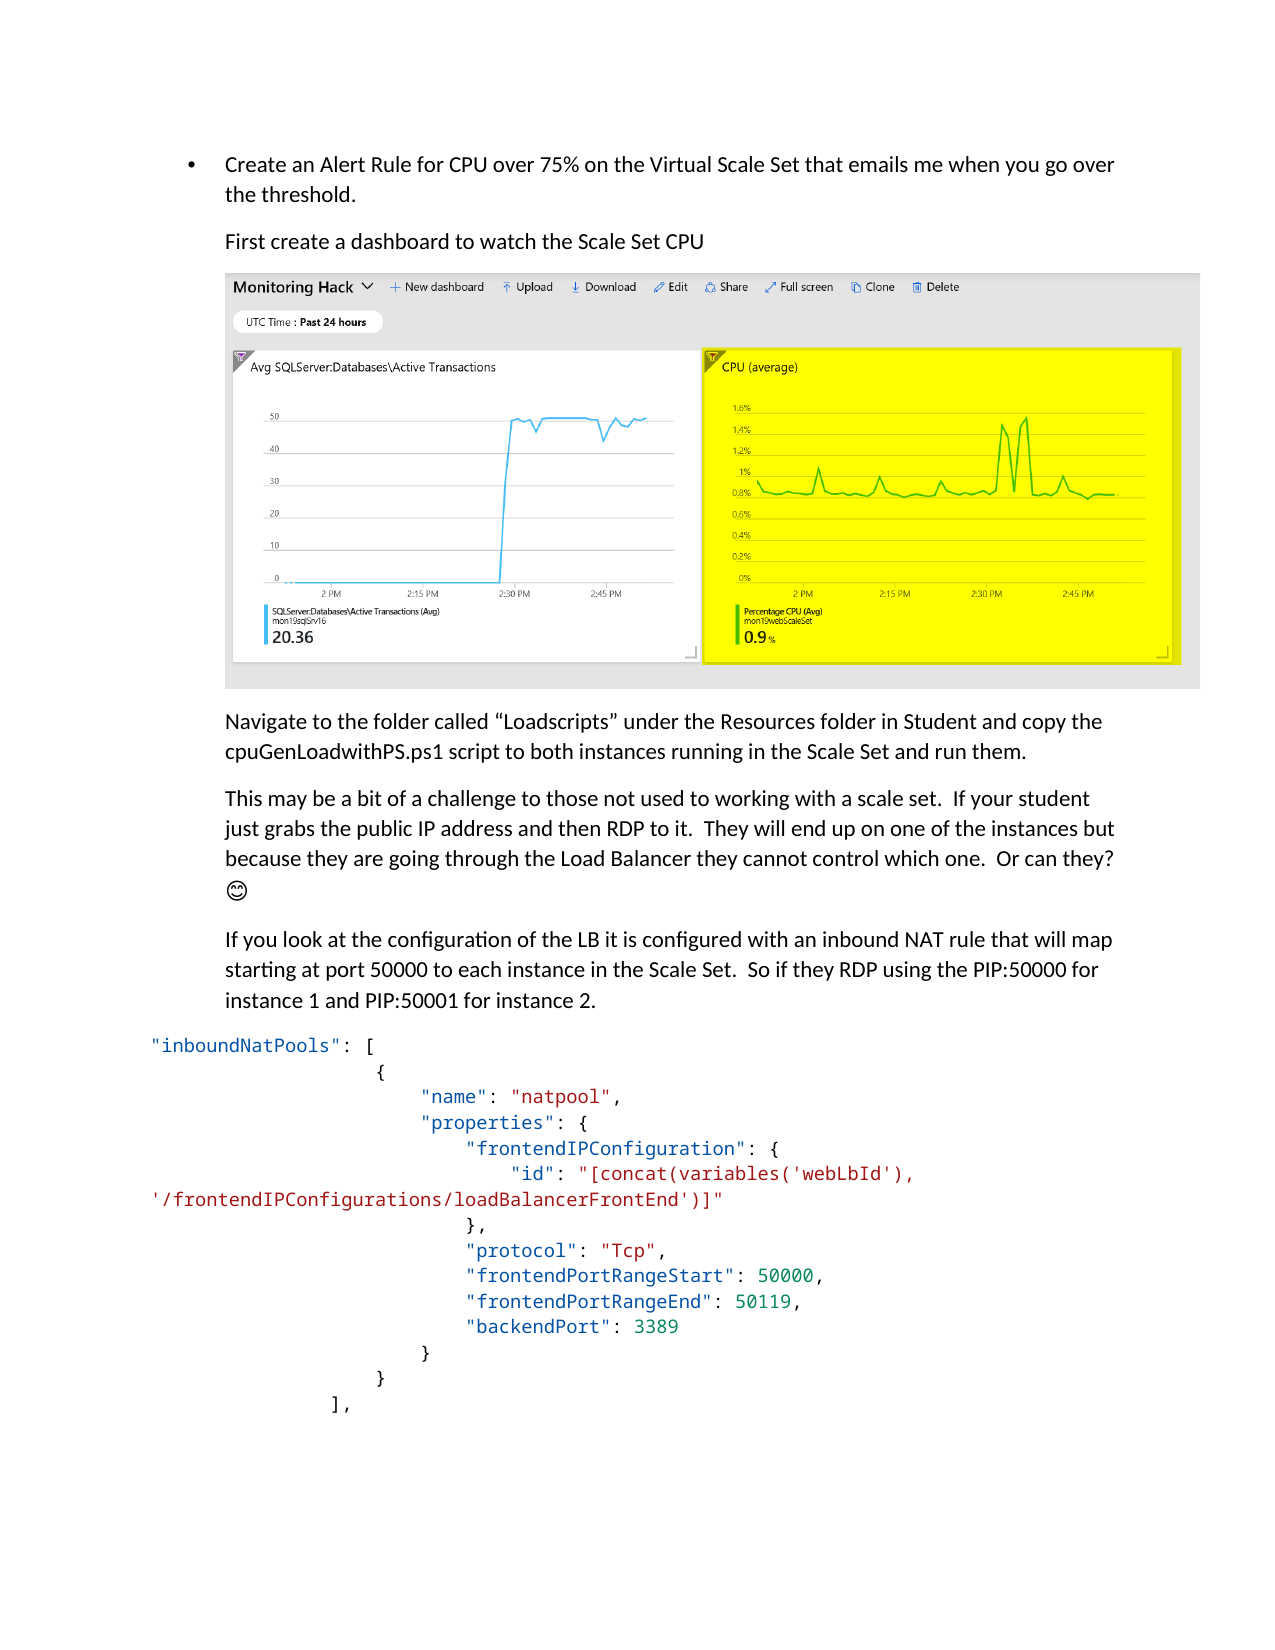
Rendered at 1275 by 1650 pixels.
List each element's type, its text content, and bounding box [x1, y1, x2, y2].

text "backendPort": 3389 [150, 1313, 1125, 1339]
text "frontendIPConfiguration": { [150, 1135, 1125, 1160]
picture [225, 273, 1200, 689]
text "protocol": "Tcp", [150, 1237, 1125, 1262]
text "frontendPortRangeEnd": 50119, [150, 1288, 1125, 1313]
text This may be a bit of a challenge to those not used to working with a scale set. If your student just grabs the public IP address and then RDP to it. They will end up on one of the instances but because they are going through the Load Balancer they cannot control which one. Or can they? [225, 784, 1125, 906]
text { [150, 1058, 1125, 1084]
text "frontendPortRangeStart": 50000, [150, 1262, 1125, 1288]
text } [150, 1339, 1125, 1364]
text "name": "natpool", [150, 1084, 1125, 1109]
text Navigate to the folder called “Loadscripts” under the Resources folder in Student and copy the cpuGenLoadwithPS.ps1 script to both instances running in the Scale Set and run them. [225, 707, 1125, 765]
list Create an Alert Rule for CPU over 75% on the Virtual Scale Set that emails me when you go over the threshold. [187, 150, 1125, 208]
text First create a dashboard to watch the Scale Set CPU [225, 227, 1125, 255]
text "properties": { [150, 1109, 1125, 1135]
text }, [150, 1211, 1125, 1237]
text If you look at the configuration of the LB it is configured with an inbound NAT rule that will map starting at port 50000 to each instance in the Scale Set. So if they RDP using the PIP:50000 for instance 1 and PIP:50001 for instance 2. [225, 925, 1125, 1014]
text "id": "[concat(variables('webLbId'), '/frontendIPConfigurations/loadBalancerFrontEnd')]" [150, 1160, 1125, 1211]
text "inboundNatPools": [ [150, 1033, 1125, 1058]
text ], [150, 1390, 1125, 1416]
text } [150, 1364, 1125, 1390]
